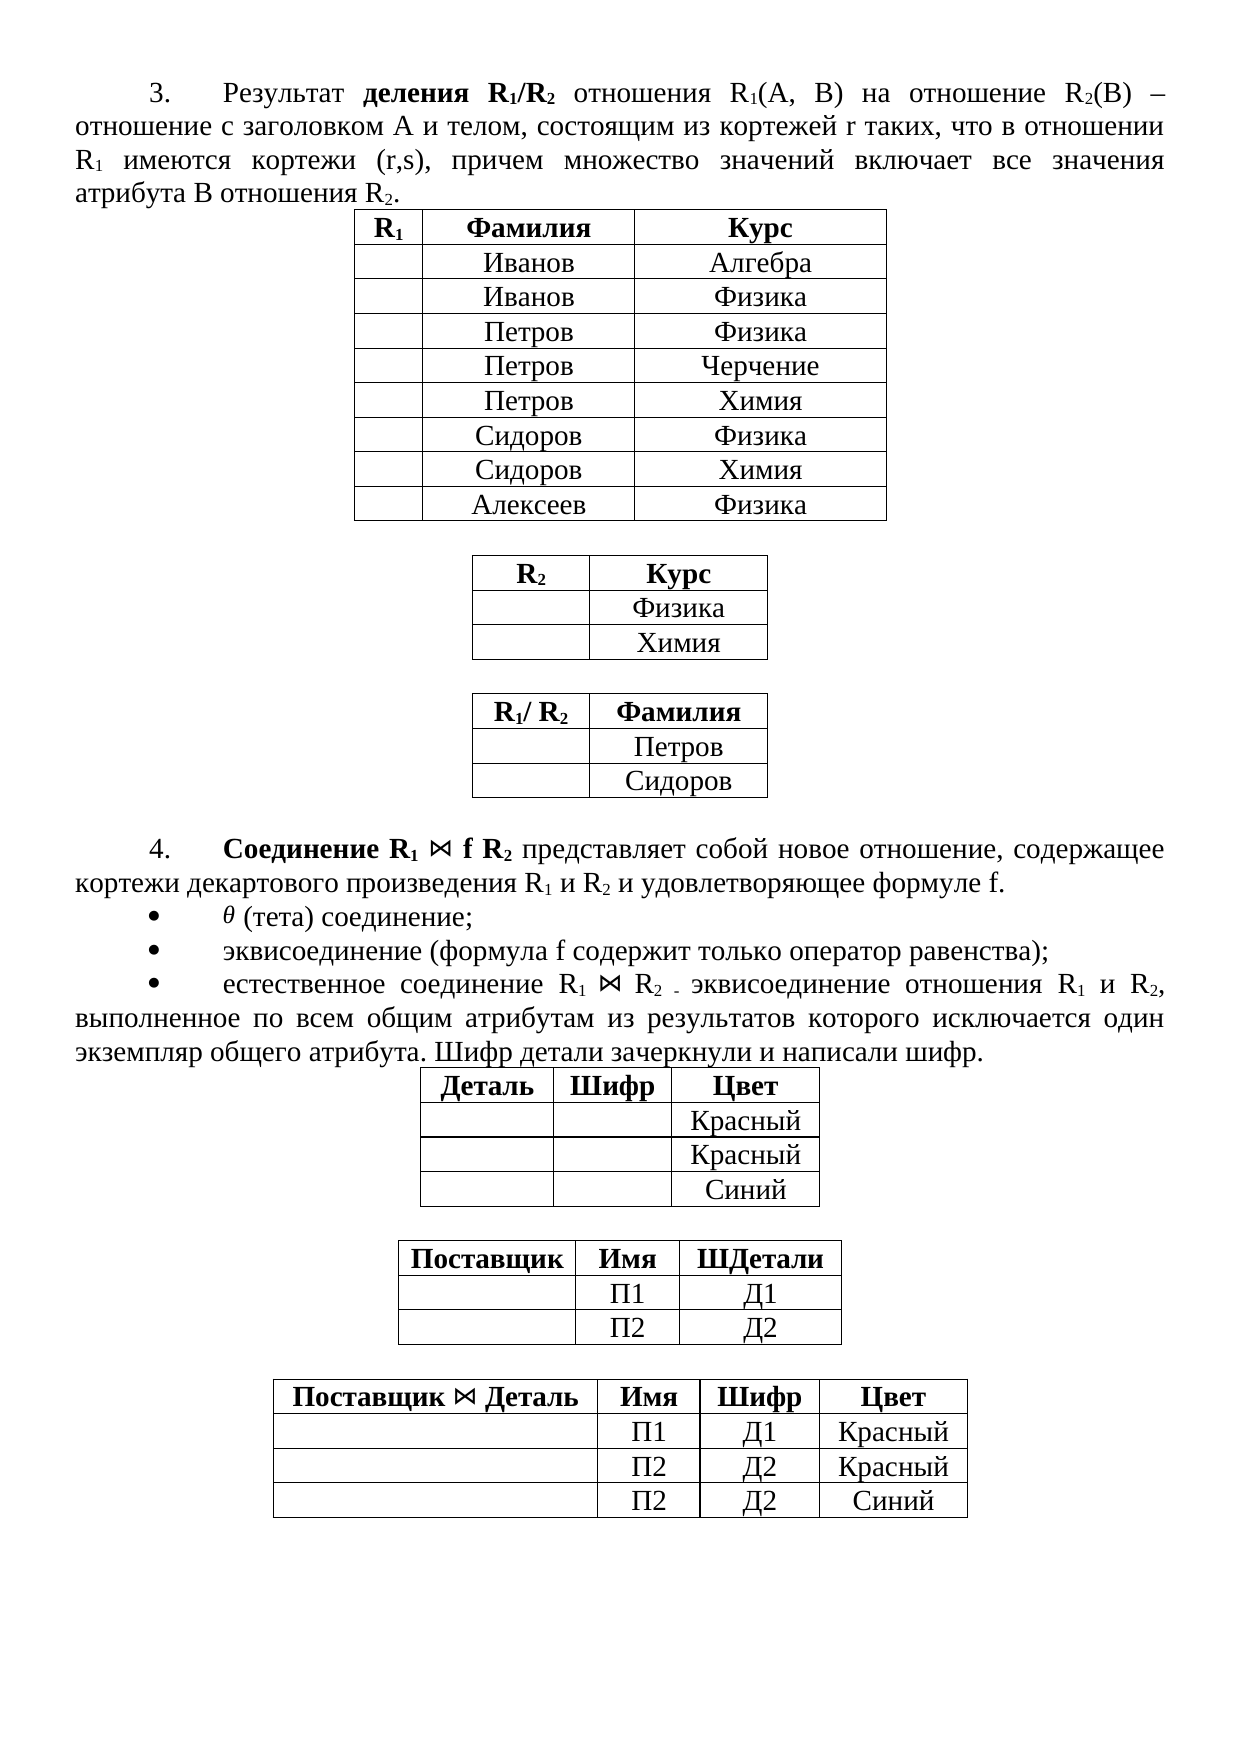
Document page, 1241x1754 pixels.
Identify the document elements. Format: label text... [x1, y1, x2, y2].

table_cell [554, 1103, 671, 1136]
table_header R1/ R2 [473, 694, 589, 728]
table_cell [274, 1414, 597, 1448]
table_cell Красный [820, 1414, 967, 1448]
table_cell Сидоров [423, 452, 634, 486]
list (тета) соединение; [75, 899, 1165, 933]
table_cell [355, 418, 422, 451]
table_cell [421, 1172, 553, 1206]
table_cell [355, 349, 422, 382]
table_cell Д1 [680, 1276, 841, 1309]
table_cell [355, 245, 422, 278]
table_header Поставщик Деталь [274, 1380, 597, 1413]
table_cell Д2 [701, 1483, 819, 1517]
table_cell Петров [590, 729, 767, 762]
table_header ШДетали [680, 1241, 841, 1275]
table_header Фамилия [423, 210, 634, 244]
table_cell Черчение [635, 349, 886, 382]
table_cell Иванов [423, 245, 634, 278]
table_header Шифр [554, 1068, 671, 1102]
table_cell Синий [820, 1483, 967, 1517]
table_header Имя [598, 1380, 699, 1413]
table_cell [355, 452, 422, 486]
table_cell [473, 729, 589, 762]
table_cell [554, 1138, 671, 1171]
table_cell Красный [672, 1138, 819, 1171]
table_cell Д2 [701, 1449, 819, 1482]
table_cell [355, 487, 422, 520]
table_cell П1 [598, 1414, 699, 1448]
table_cell Сидоров [423, 418, 634, 451]
table_header R2 [473, 556, 589, 589]
table_header Имя [576, 1241, 679, 1275]
table_cell Иванов [423, 279, 634, 313]
table_cell Д2 [680, 1310, 841, 1344]
table_cell Химия [635, 452, 886, 486]
table_header Деталь [421, 1068, 553, 1102]
list Соединение R1 f R2 представляет собой новое отношение, содержащее кортежи декартового произведения R1 и R2 и удовлетворяющее формуле f. [75, 832, 1165, 899]
table_cell Алексеев [423, 487, 634, 520]
table_cell Петров [423, 383, 634, 417]
table_cell Сидоров [590, 764, 767, 797]
list Результат деления R1/R2 отношения R1(А, В) на отношение R2(В) – отношение с заголовком А и телом, состоящим из кортежей r таких, что в отношении R1 имеются кортежи (r,s), причем множество значений включает все значения атрибута В отношения R2. [75, 75, 1165, 209]
table_cell Физика [635, 418, 886, 451]
table_cell [473, 591, 589, 624]
table_header Курс [635, 210, 886, 244]
table_cell [399, 1276, 575, 1309]
table_header Курс [590, 556, 767, 589]
table_cell [554, 1172, 671, 1206]
table_cell Красный [820, 1449, 967, 1482]
table_cell Синий [672, 1172, 819, 1206]
table_cell П2 [576, 1310, 679, 1344]
table_cell [421, 1103, 553, 1136]
table_cell [355, 314, 422, 347]
table_cell П2 [598, 1449, 699, 1482]
table_cell Химия [635, 383, 886, 417]
table_cell Физика [590, 591, 767, 624]
table_header Поставщик [399, 1241, 575, 1275]
table_cell [399, 1310, 575, 1344]
table_cell [421, 1138, 553, 1171]
table_cell Д1 [701, 1414, 819, 1448]
table_header R1 [355, 210, 422, 244]
list эквисоединение (формула f содержит только оператор равенства); [75, 933, 1165, 967]
table_cell Физика [635, 314, 886, 347]
table_header Фамилия [590, 694, 767, 728]
table_cell [473, 625, 589, 659]
table_header Цвет [820, 1380, 967, 1413]
table_header Шифр [701, 1380, 819, 1413]
table_cell Петров [423, 349, 634, 382]
table_cell [355, 279, 422, 313]
table_cell [274, 1483, 597, 1517]
table_cell [274, 1449, 597, 1482]
table_cell Физика [635, 279, 886, 313]
table_header Цвет [672, 1068, 819, 1102]
table_cell [473, 764, 589, 797]
table_cell Химия [590, 625, 767, 659]
table_cell Физика [635, 487, 886, 520]
table_cell Петров [423, 314, 634, 347]
table_cell П1 [576, 1276, 679, 1309]
list естественное соединение R1 R2 - эквисоединение отношения R1 и R2, выполненное по всем общим атрибутам из результатов которого исключается один экземпляр общего атрибута. Шифр детали зачеркнули и написали шифр. [75, 967, 1165, 1067]
table_cell П2 [598, 1483, 699, 1517]
table_cell [355, 383, 422, 417]
table_cell Алгебра [635, 245, 886, 278]
table_cell Красный [672, 1103, 819, 1136]
